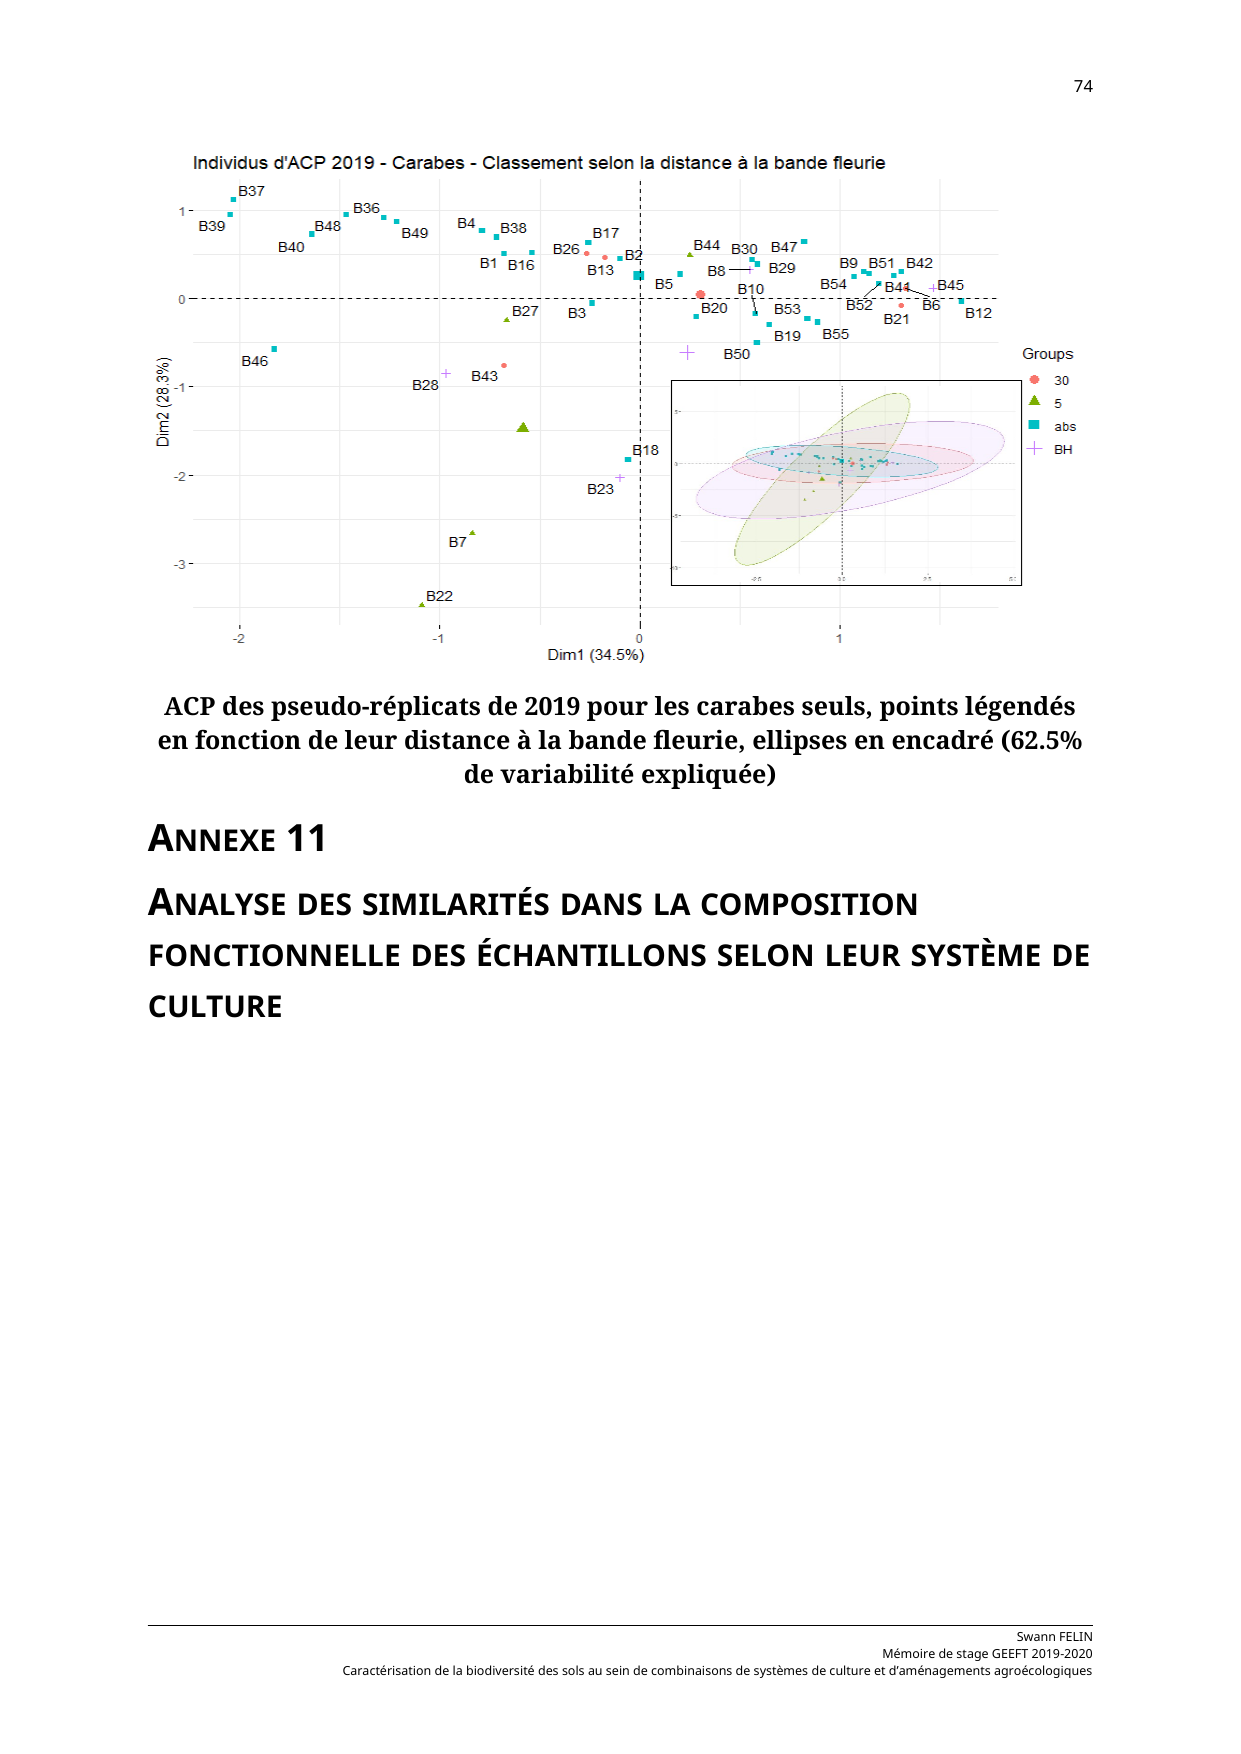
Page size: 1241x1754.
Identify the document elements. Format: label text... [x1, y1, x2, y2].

text Annexe 11 [148, 812, 1093, 863]
picture [147, 147, 1093, 670]
text Analyse des similarités dans la composition fonctionnelle des échantillons selon leur système de culture [148, 875, 1093, 1028]
text ACP des pseudo-réplicats de 2019 pour les carabes seuls, points légendés en fonction de leur distance à la bande fleurie, ellipses en encadré (62.5% de variabilité expliquée) [148, 688, 1093, 791]
